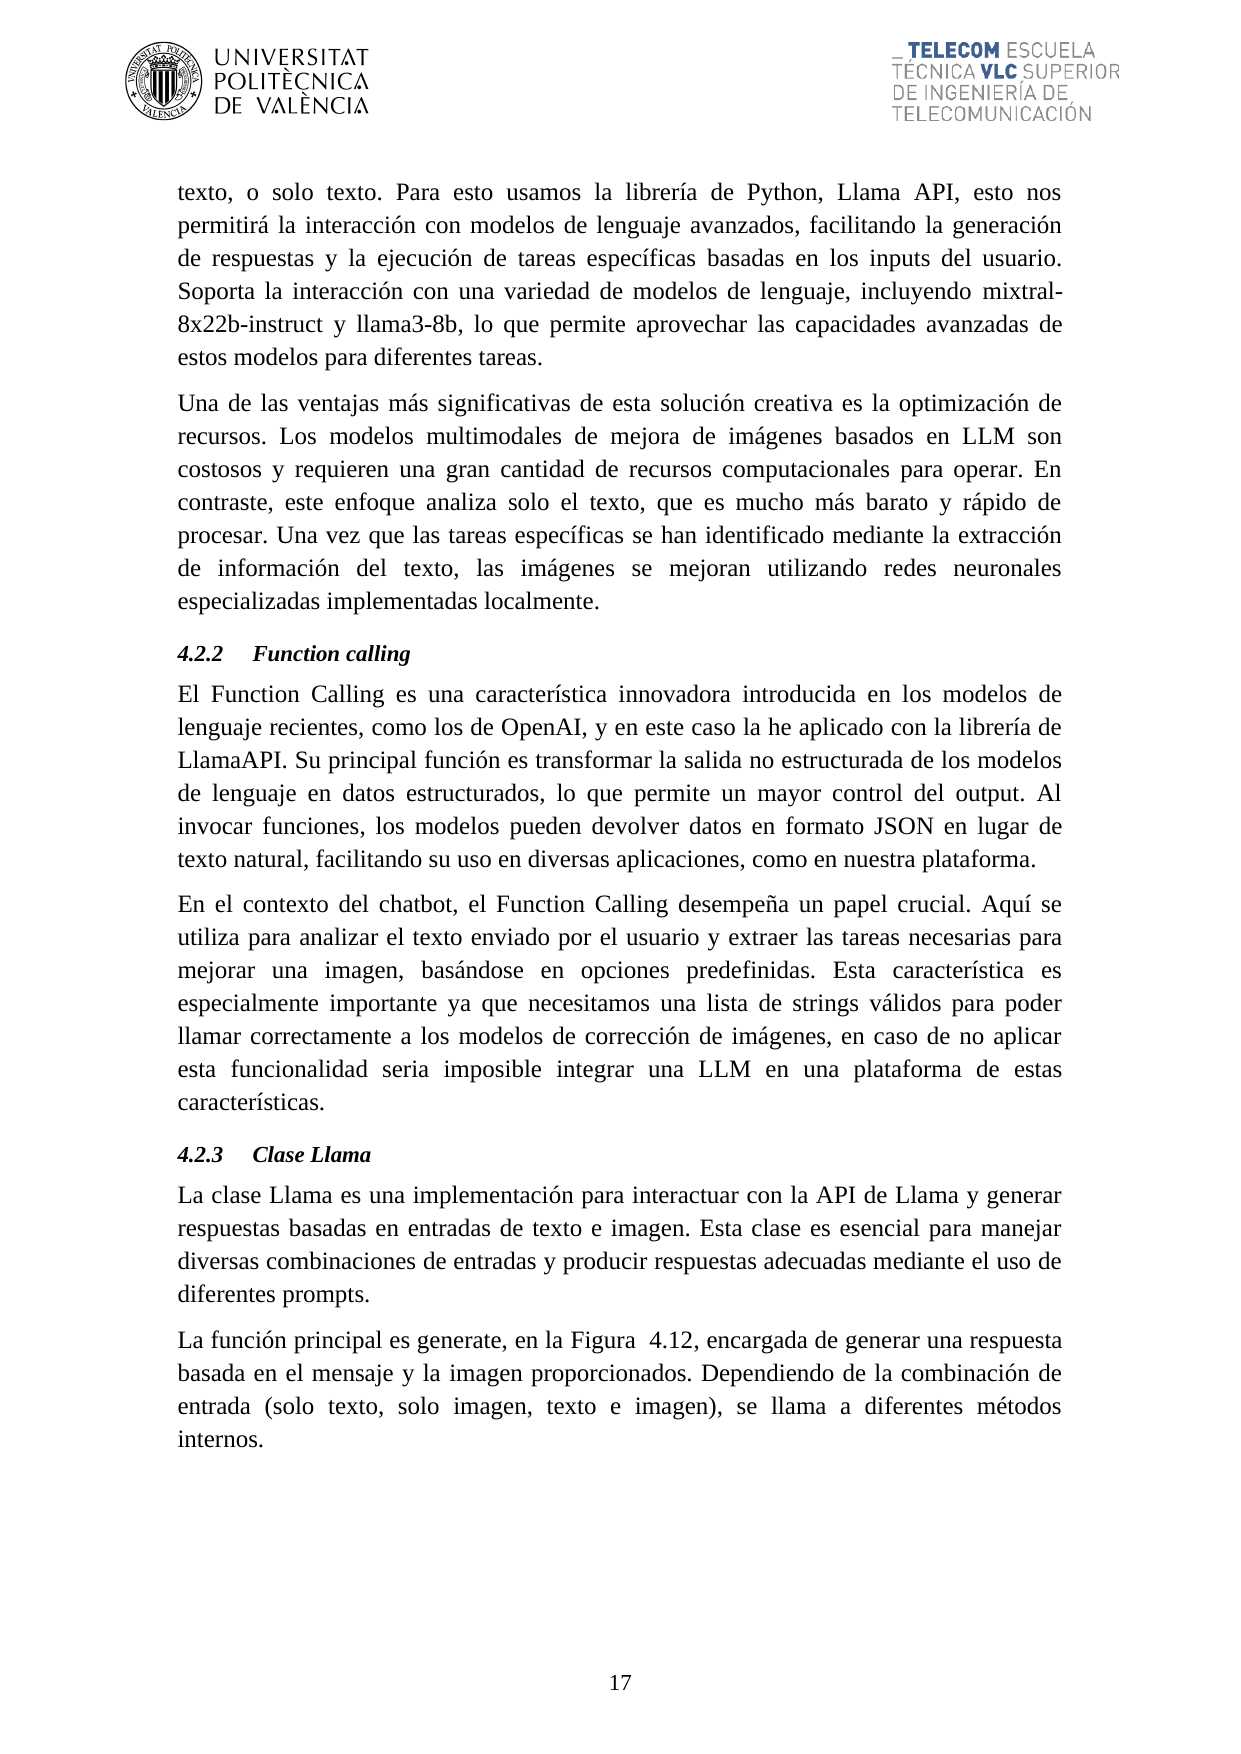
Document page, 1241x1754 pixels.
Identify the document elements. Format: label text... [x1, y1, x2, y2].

text La clase Llama es una implementación para interactuar con la API de Llama y generar respuestas basadas en entradas de texto e imagen. Esta clase es esencial para manejar diversas combinaciones de entradas y producir respuestas adecuadas mediante el uso de diferentes prompts. [177, 1180, 1063, 1308]
picture [892, 42, 1120, 121]
text El Function Calling es una característica innovadora introducida en los modelos de lenguaje recientes, como los de OpenAI, y en este caso la he aplicado con la librería de LlamaAPI. Su principal función es transformar la salida no estructurada de los modelos de lenguaje en datos estructurados, lo que permite un mayor control del output. Al invocar funciones, los modelos pueden devolver datos en formato JSON en lugar de texto natural, facilitando su uso en diversas aplicaciones, como en nuestra plataforma. [177, 679, 1063, 872]
text En el contexto del chatbot, el Function Calling desempeña un papel crucial. Aquí se utiliza para analizar el texto enviado por el usuario y extraer las tareas necesarias para mejorar una imagen, basándose en opciones predefinidas. Esta característica es especialmente importante ya que necesitamos una lista de strings válidos para poder llamar correctamente a los modelos de corrección de imágenes, en caso de no aplicar esta funcionalidad seria imposible integrar una LLM en una plataforma de estas características. [177, 889, 1063, 1116]
picture [111, 29, 391, 133]
subtitle Function calling [177, 640, 1063, 666]
subtitle Clase Llama [177, 1141, 1063, 1168]
text Una de las ventajas más significativas de esta solución creativa es la optimización de recursos. Los modelos multimodales de mejora de imágenes basados en LLM son costosos y requieren una gran cantidad de recursos computacionales para operar. En contraste, este enfoque analiza solo el texto, que es mucho más barato y rápido de procesar. Una vez que las tareas específicas se han identificado mediante la extracción de información del texto, las imágenes se mejoran utilizando redes neuronales especializadas implementadas localmente. [177, 388, 1063, 615]
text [177, 177, 1063, 371]
